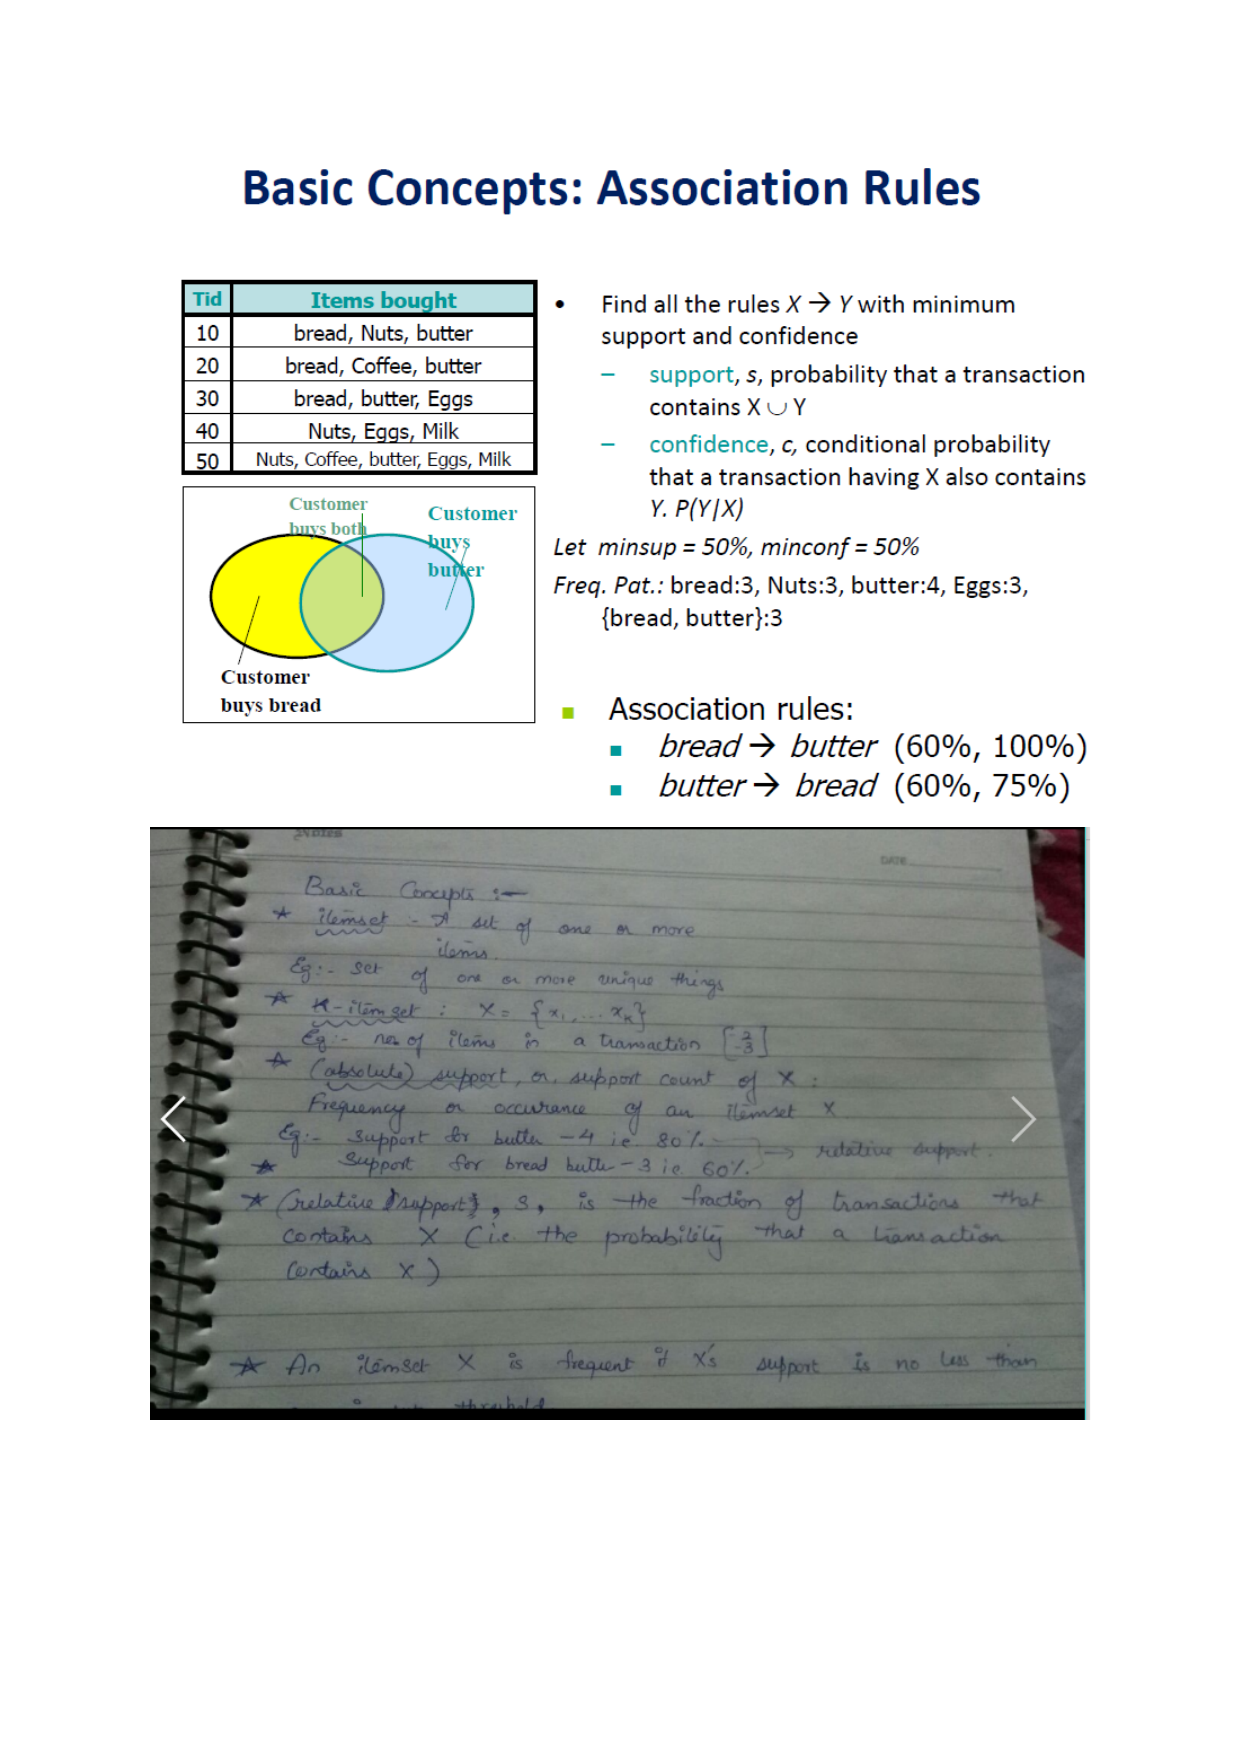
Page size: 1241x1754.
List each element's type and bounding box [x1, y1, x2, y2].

picture [150, 827, 1091, 1420]
picture [150, 150, 1091, 809]
